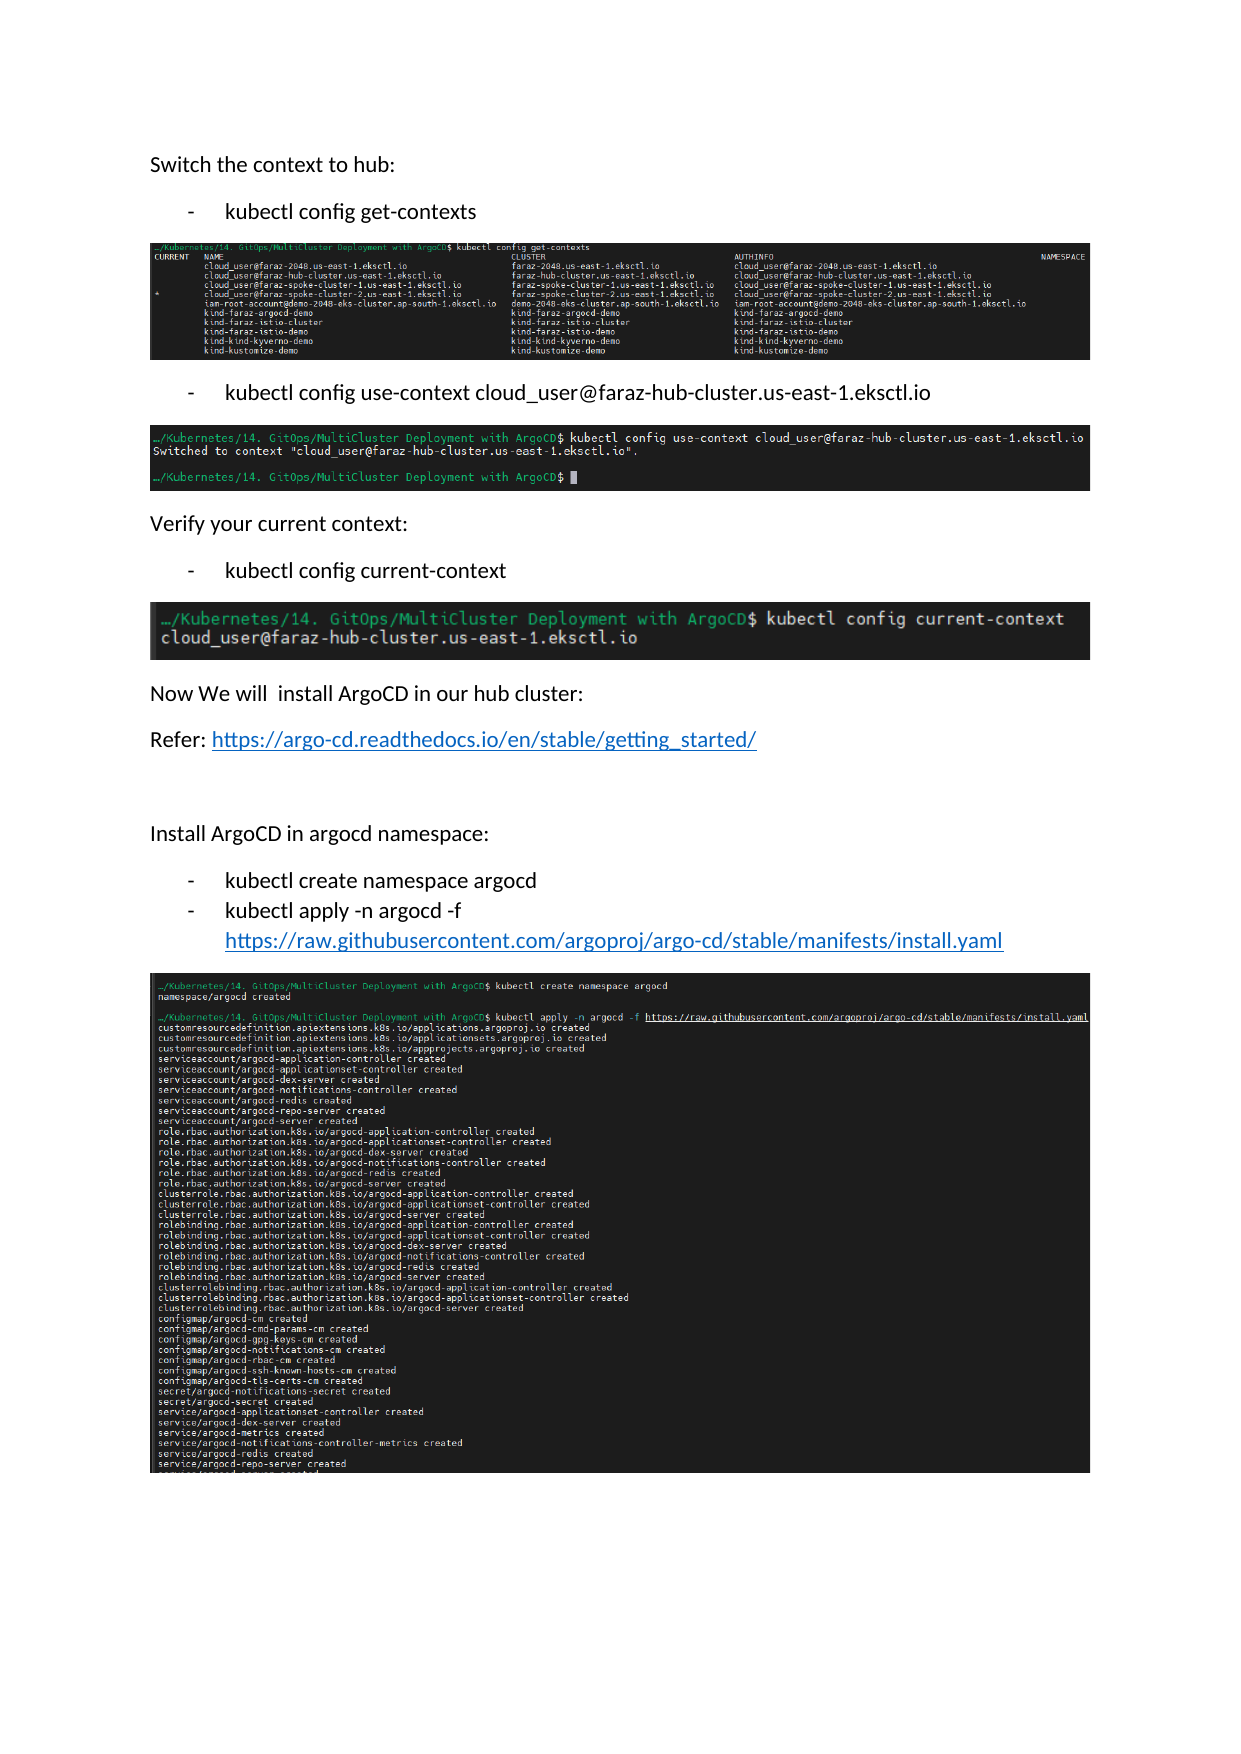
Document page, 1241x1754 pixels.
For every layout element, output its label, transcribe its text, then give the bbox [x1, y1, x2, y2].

text Switch the context to hub: [150, 150, 1090, 178]
text Now We will install ArgoCD in our hub cluster: [150, 679, 1090, 707]
list kubectl config current-context [187, 556, 1090, 584]
list kubectl create namespace argocd [187, 866, 1090, 894]
list kubectl config get-contexts [187, 197, 1090, 225]
text Refer: https://argo-cd.readthedocs.io/en/stable/getting_started/ [150, 726, 1090, 753]
text Verify your current context: [150, 509, 1090, 537]
list kubectl apply -n argocd -f https://raw.githubusercontent.com/argoproj/argo-cd/stable/manifests/install.yaml [187, 896, 1090, 954]
picture [150, 425, 1091, 491]
picture [150, 243, 1091, 360]
picture [150, 602, 1091, 660]
list kubectl config use-context cloud_user@faraz-hub-cluster.us-east-1.eksctl.io [187, 378, 1090, 406]
picture [150, 973, 1091, 1473]
text Install ArgoCD in argocd namespace: [150, 819, 1090, 847]
